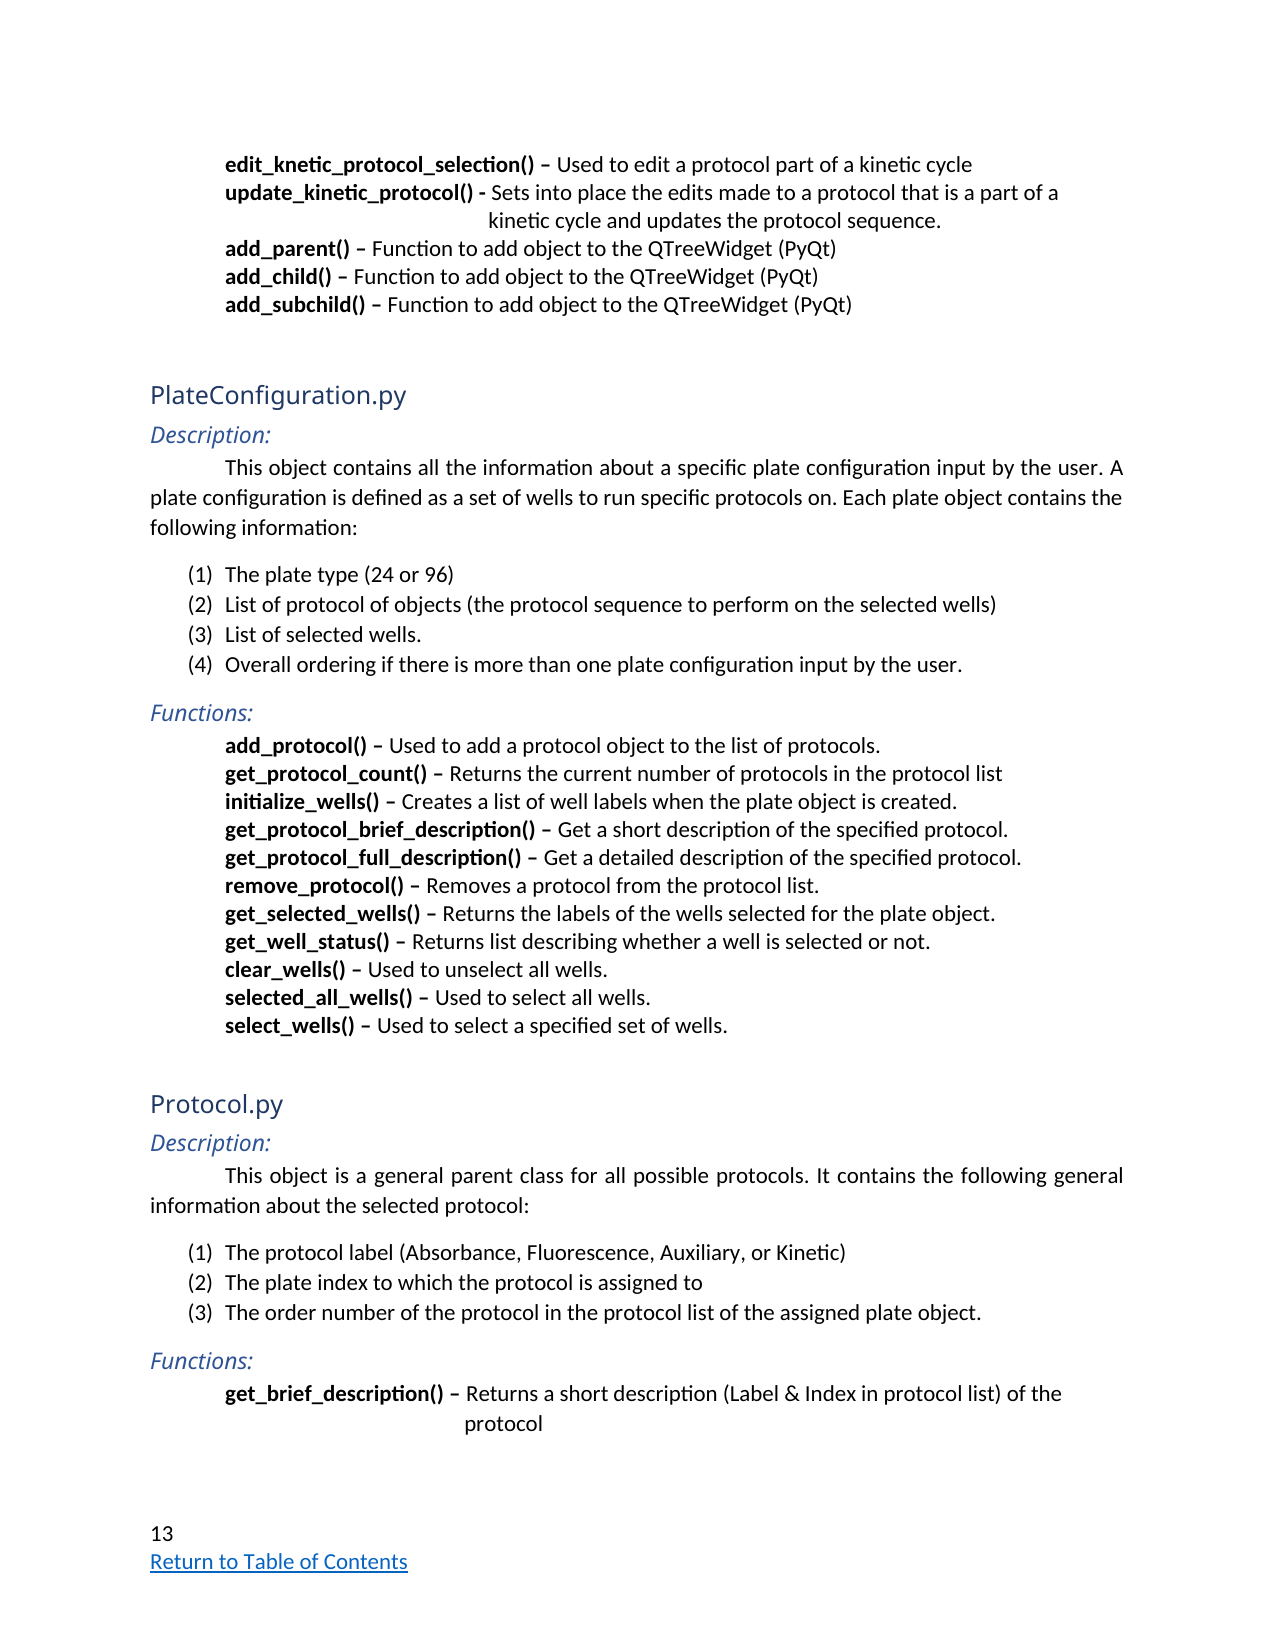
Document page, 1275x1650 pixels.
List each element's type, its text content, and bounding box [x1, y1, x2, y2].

text This object contains all the information about a specific plate configuration input by the user. A plate configuration is defined as a set of wells to run specific protocols on. Each plate object contains the following information: [150, 453, 1125, 541]
subtitle PlateConfiguration.py [150, 378, 1125, 412]
subtitle Description: [150, 1127, 1125, 1158]
list The order number of the protocol in the protocol list of the assigned plate object. [187, 1298, 1125, 1326]
text remove_protocol() – Removes a protocol from the protocol list. [150, 871, 1125, 899]
text get_protocol_full_description() – Get a detailed description of the specified protocol. [150, 843, 1125, 871]
text get_brief_description() – Returns a short description (Label & Index in protocol list) of the protocol [150, 1379, 1125, 1437]
text add_parent() – Function to add object to the QTreeWidget (PyQt) [150, 234, 1125, 262]
list List of protocol of objects (the protocol sequence to perform on the selected wells) [187, 590, 1125, 618]
list Overall ordering if there is more than one plate configuration input by the user. [187, 651, 1125, 678]
list The protocol label (Absorbance, Fluorescence, Auxiliary, or Kinetic) [187, 1238, 1125, 1266]
list List of selected wells. [187, 620, 1125, 648]
subtitle Functions: [150, 697, 1125, 729]
text add_child() – Function to add object to the QTreeWidget (PyQt) [150, 262, 1125, 290]
text add_protocol() – Used to add a protocol object to the list of protocols. [150, 731, 1125, 759]
text clear_wells() – Used to unselect all wells. [150, 955, 1125, 983]
text get_well_status() – Returns list describing whether a well is selected or not. [150, 927, 1125, 955]
list The plate index to which the protocol is assigned to [187, 1268, 1125, 1296]
subtitle Protocol.py [150, 1086, 1125, 1120]
text select_wells() – Used to select a specified set of wells. [150, 1011, 1125, 1039]
text edit_knetic_protocol_selection() – Used to edit a protocol part of a kinetic cycle [150, 150, 1125, 178]
subtitle Description: [150, 419, 1125, 450]
text update_kinetic_protocol() - Sets into place the edits made to a protocol that is a part of a kinetic cycle and updates the protocol sequence. [150, 178, 1125, 234]
text get_protocol_count() – Returns the current number of protocols in the protocol list [150, 759, 1125, 787]
text get_protocol_brief_description() – Get a short description of the specified protocol. [150, 815, 1125, 843]
text initialize_wells() – Creates a list of well labels when the plate object is created. [150, 787, 1125, 815]
text add_subchild() – Function to add object to the QTreeWidget (PyQt) [150, 290, 1125, 318]
text This object is a general parent class for all possible protocols. It contains the following general information about the selected protocol: [150, 1161, 1125, 1219]
text selected_all_wells() – Used to select all wells. [150, 983, 1125, 1011]
list The plate type (24 or 96) [187, 560, 1125, 588]
text get_selected_wells() – Returns the labels of the wells selected for the plate object. [150, 899, 1125, 927]
subtitle Functions: [150, 1345, 1125, 1377]
